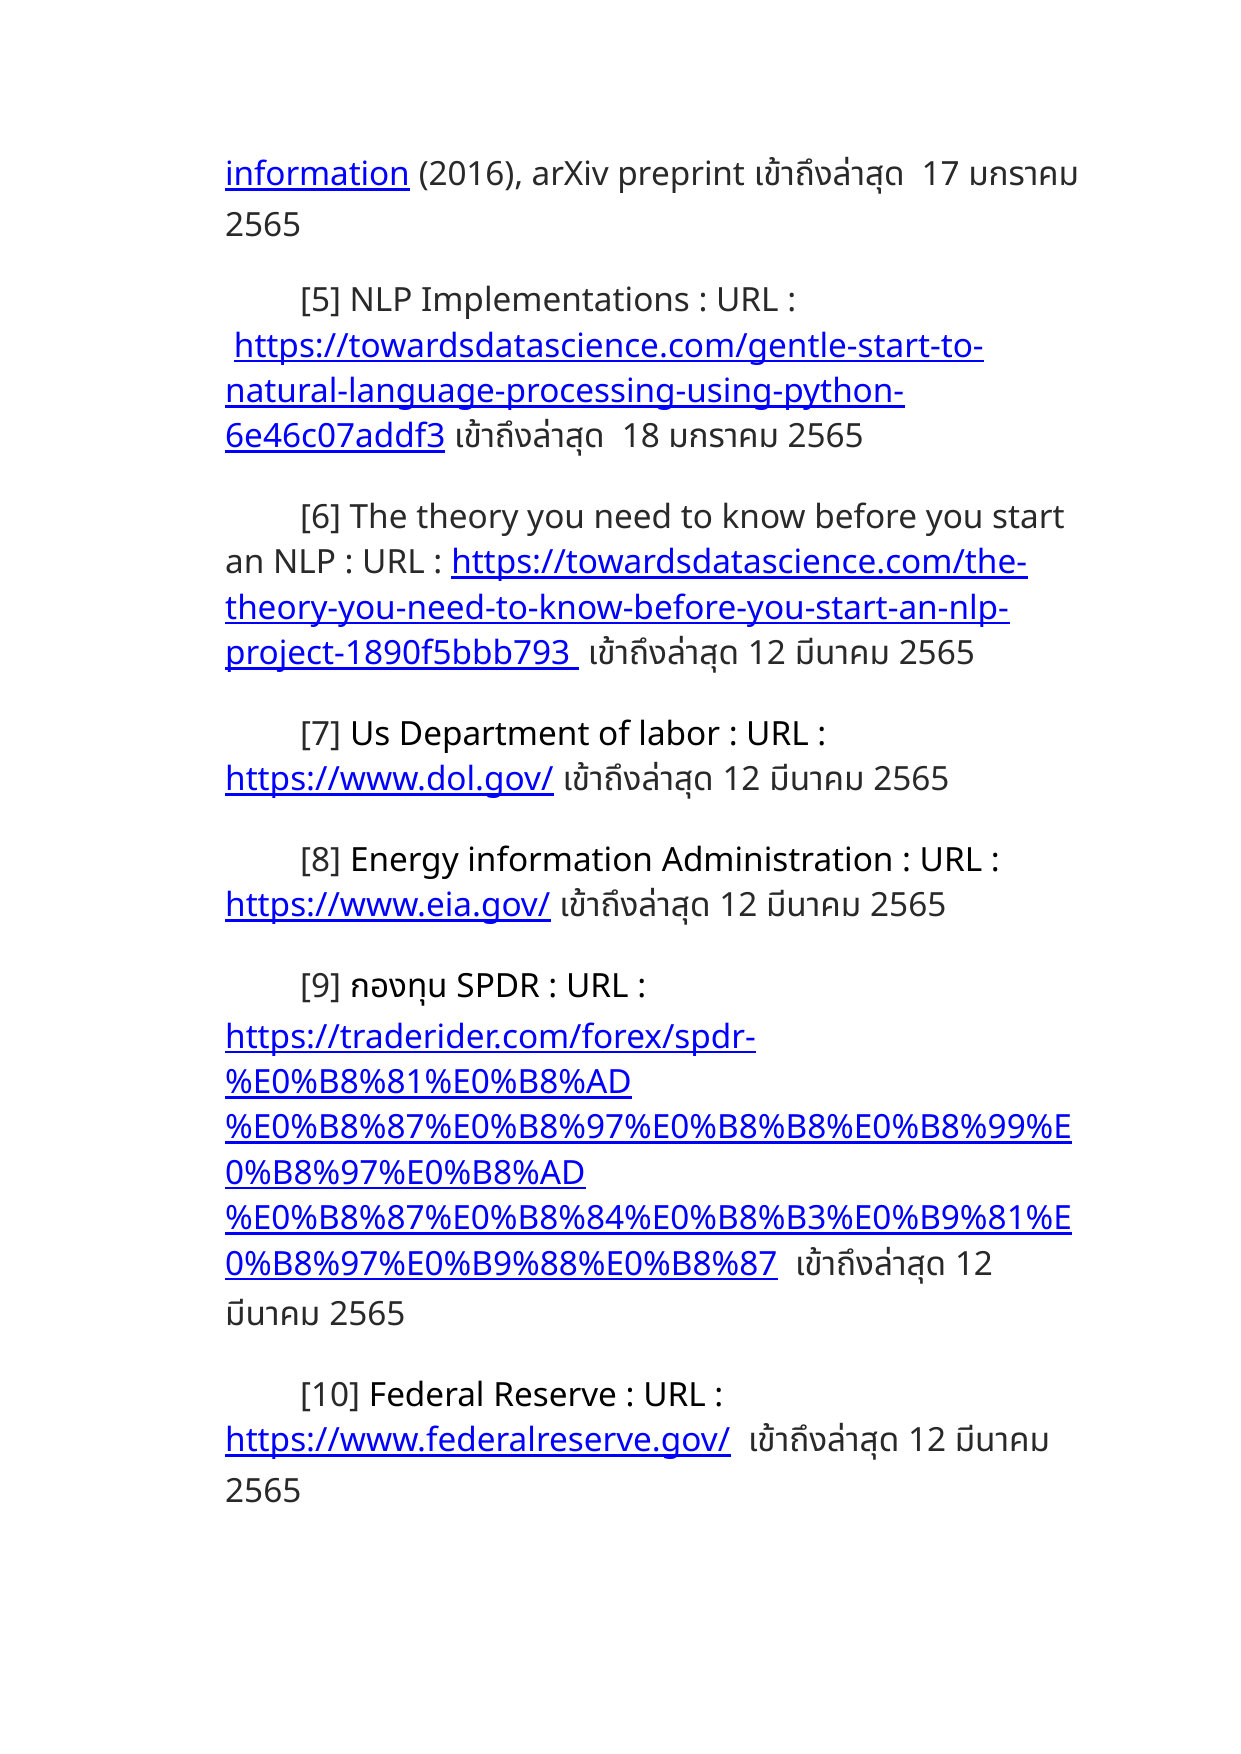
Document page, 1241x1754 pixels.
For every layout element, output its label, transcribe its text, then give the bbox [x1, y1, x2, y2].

subtitle [10] Federal Reserve : URL : https://www.federalreserve.gov/ เข้าถึงล่าสุด 12 มีนาคม 2565 [225, 1371, 1090, 1512]
subtitle [6] The theory you need to know before you start an NLP : URL : https://towardsdatascience.com/the-theory-you-need-to-know-before-you-start-an-nlp-project-1890f5bbb793 เข้าถึงล่าสุด 12 มีนาคม 2565 [225, 493, 1090, 680]
subtitle [8] Energy information Administration : URL : https://www.eia.gov/ เข้าถึงล่าสุด 12 มีนาคม 2565 [225, 836, 1090, 932]
subtitle [9] กองทุน SPDR : URL : https://traderider.com/forex/spdr-%E0%B8%81%E0%B8%AD%E0%B8%87%E0%B8%97%E0%B8%B8%E0%B8%99%E0%B8%97%E0%B8%AD%E0%B8%87%E0%B8%84%E0%B8%B3%E0%B9%81%E0%B8%97%E0%B9%88%E0%B8%87 เข้าถึงล่าสุด 12 มีนาคม 2565 [225, 962, 1090, 1341]
subtitle [7] Us Department of labor : URL : https://www.dol.gov/ เข้าถึงล่าสุด 12 มีนาคม 2565 [225, 710, 1090, 806]
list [225, 150, 1090, 246]
subtitle [5] NLP Implementations : URL : https://towardsdatascience.com/gentle-start-to-natural-language-processing-using-python-6e46c07addf3 เข้าถึงล่าสุด 18 มกราคม 2565 [225, 276, 1090, 463]
